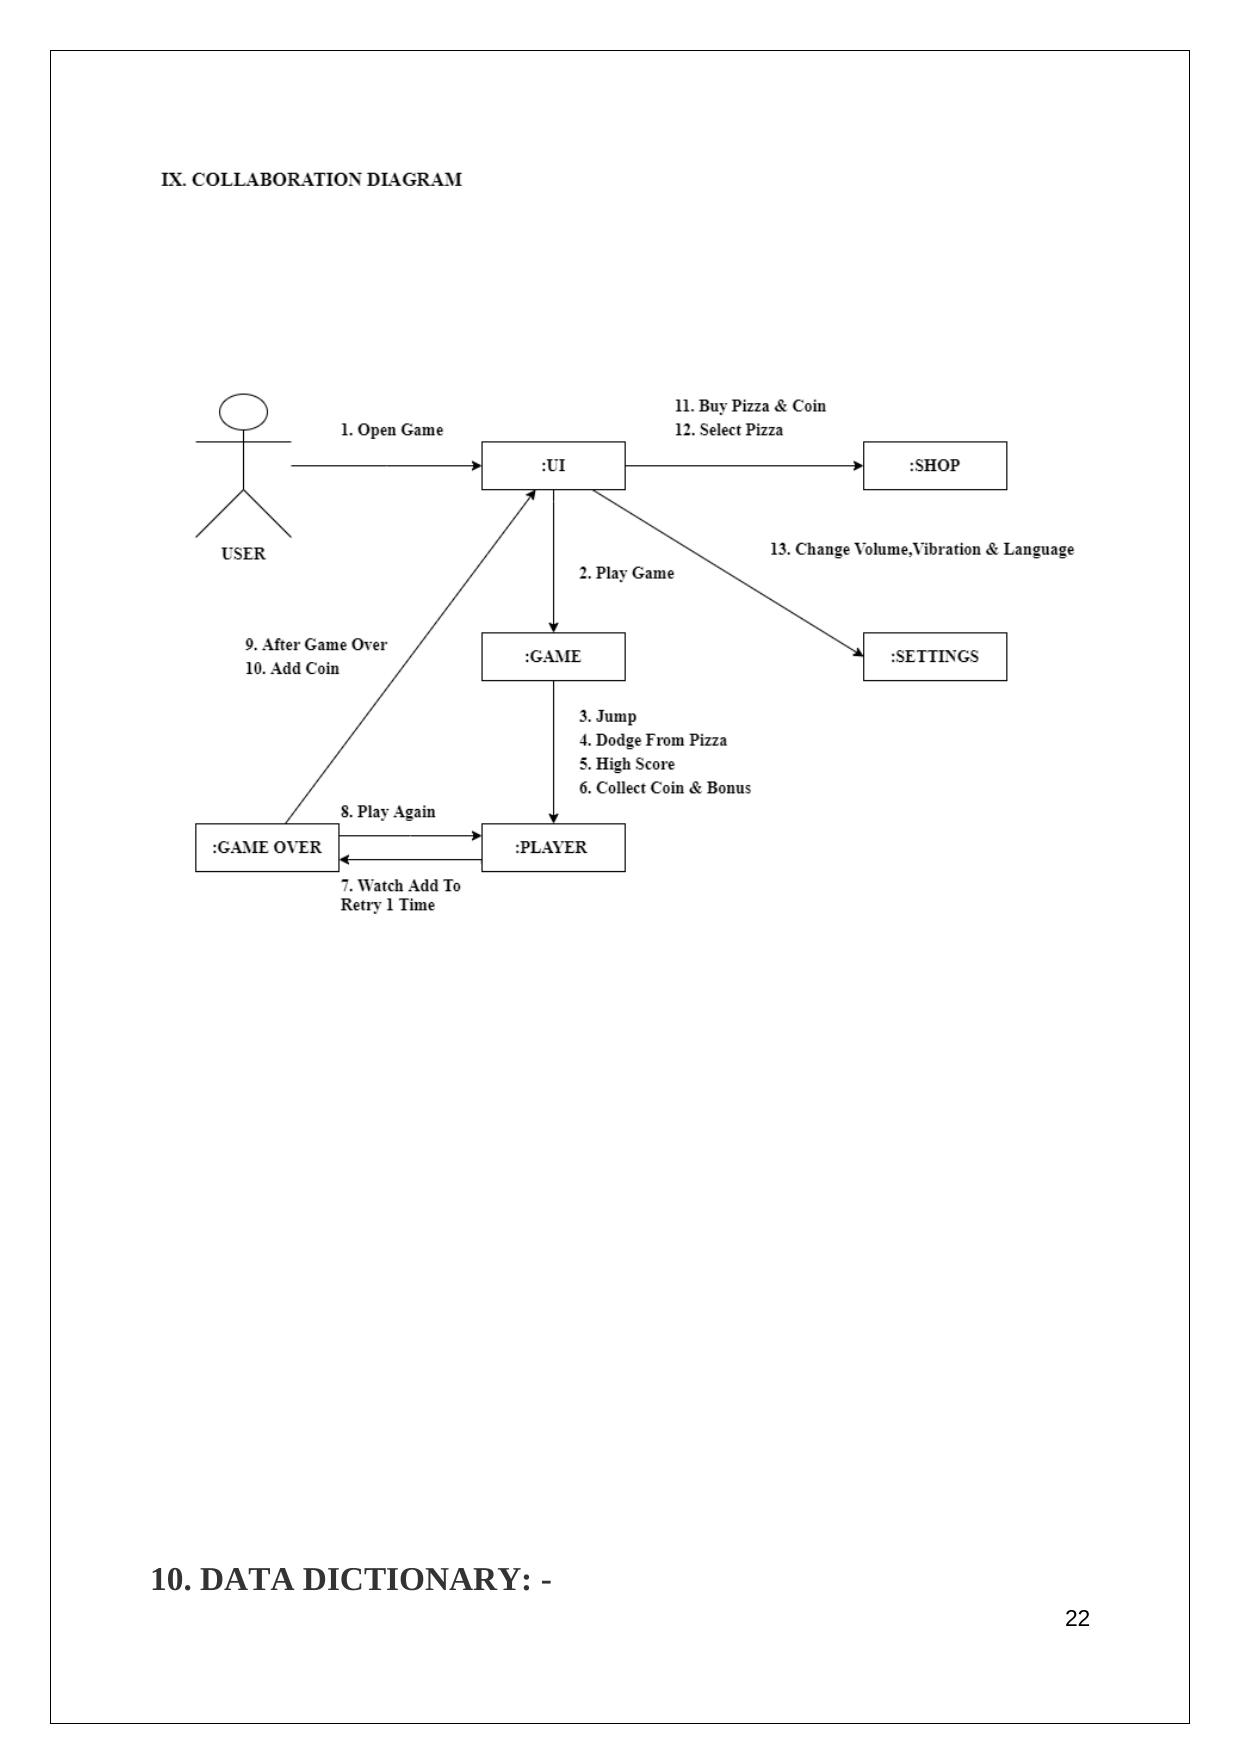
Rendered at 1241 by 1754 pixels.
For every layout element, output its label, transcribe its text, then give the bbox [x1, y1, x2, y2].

text 10. DATA DICTIONARY: - [150, 1559, 1090, 1598]
picture [150, 150, 1091, 920]
